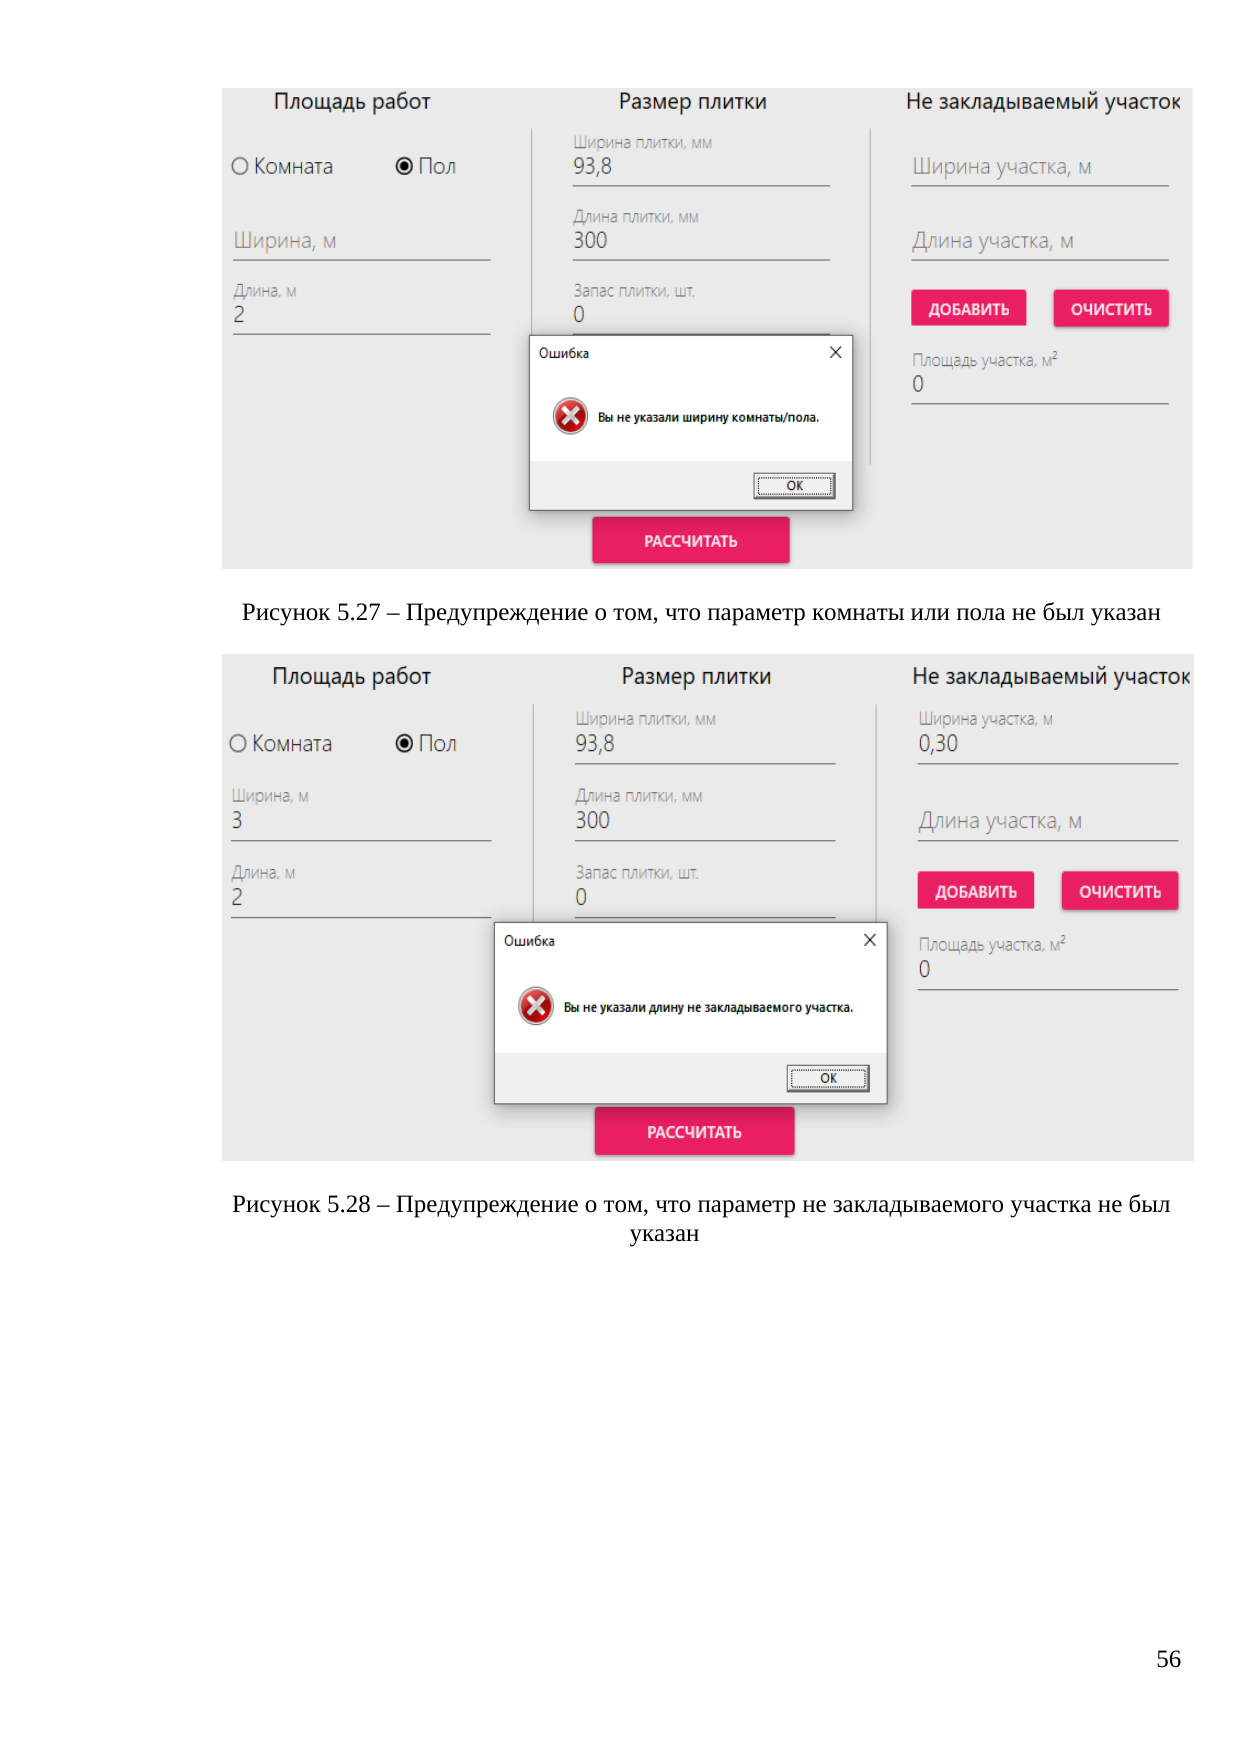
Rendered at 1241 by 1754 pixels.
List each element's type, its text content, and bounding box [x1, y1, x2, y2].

text Рисунок 5.28 – Предупреждение о том, что параметр не закладываемого участка не был указан [148, 1189, 1181, 1247]
picture [221, 654, 1194, 1161]
picture [221, 88, 1193, 569]
text Рисунок 5.27 – Предупреждение о том, что параметр комнаты или пола не был указан [148, 597, 1181, 626]
